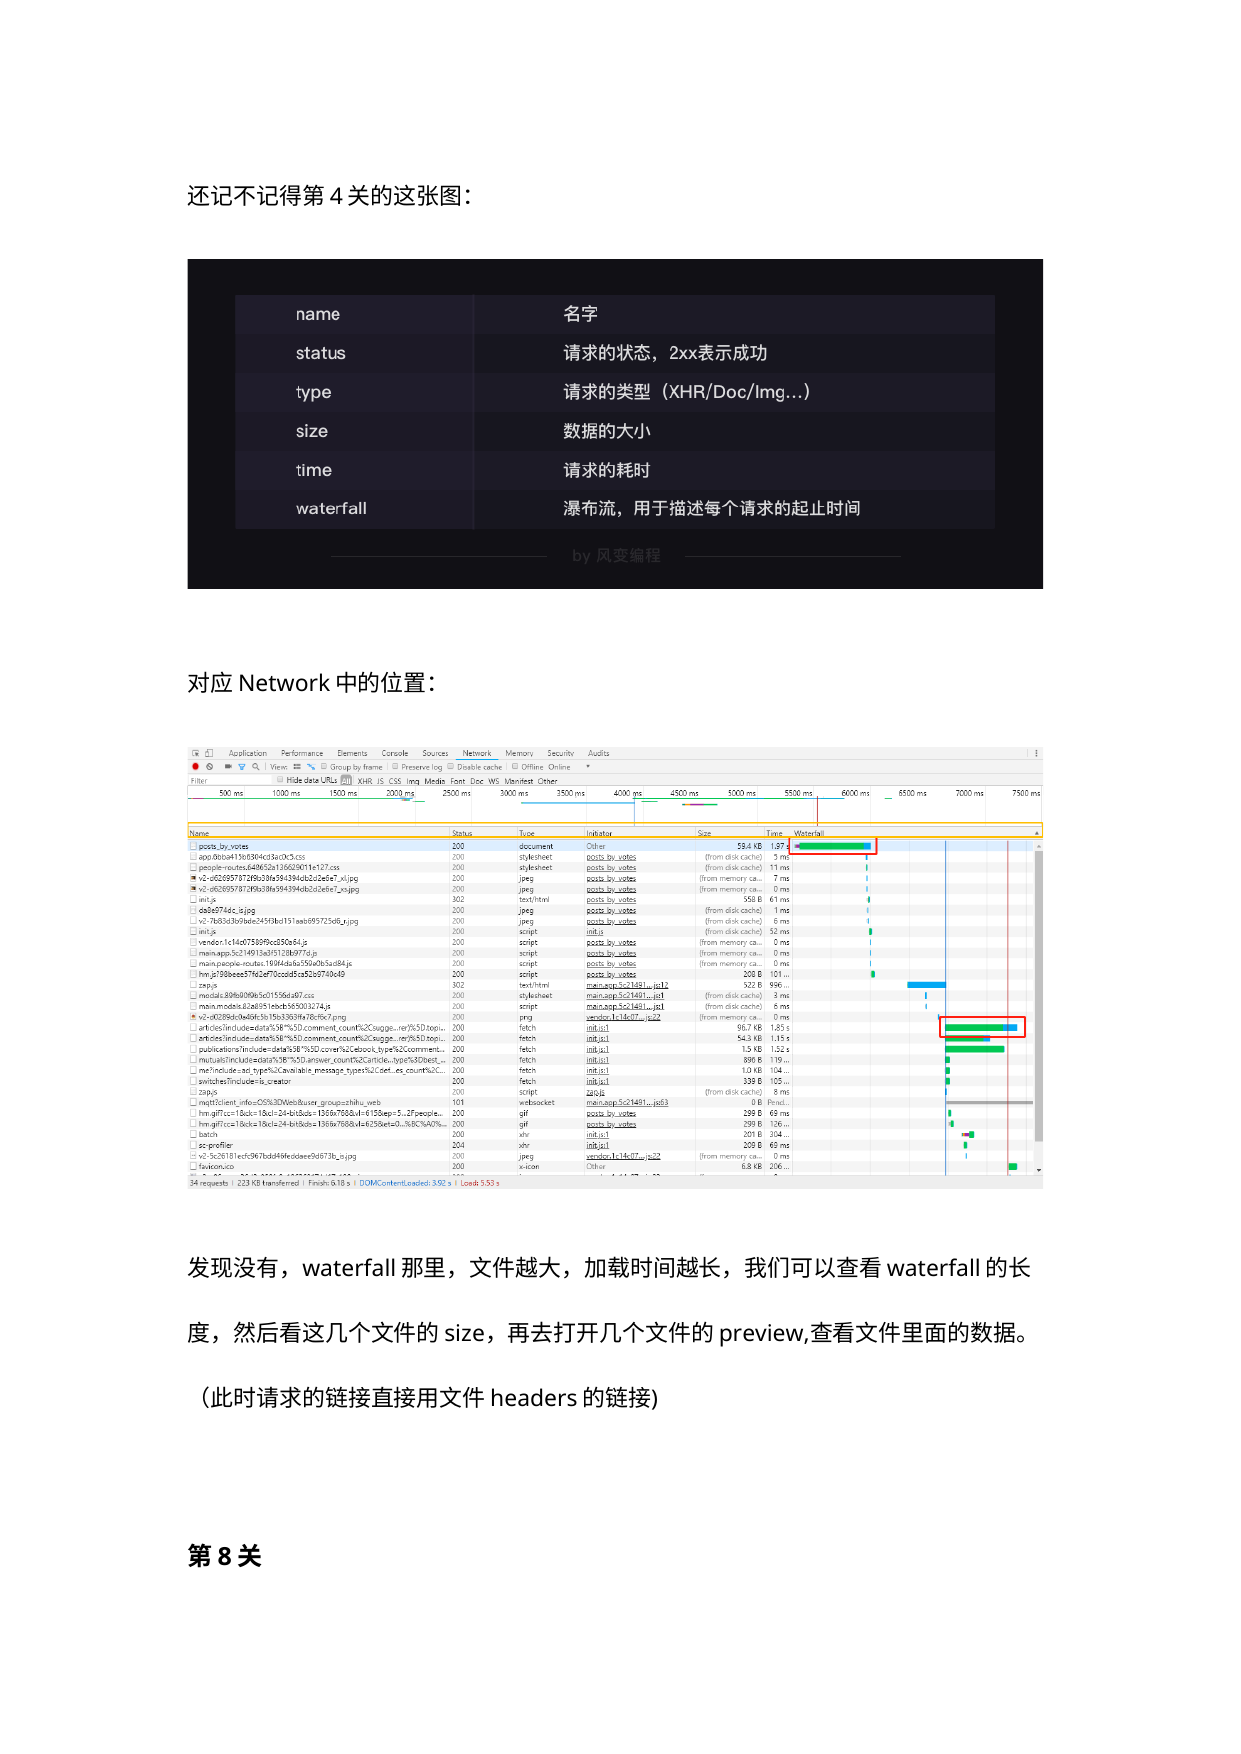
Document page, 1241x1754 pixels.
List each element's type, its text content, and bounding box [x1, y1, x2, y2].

text 第8关 [187, 1522, 1053, 1587]
text 还记不记得第4关的这张图： [187, 162, 1053, 227]
picture [187, 259, 1044, 589]
text 发现没有，waterfall那里，文件越大，加载时间越长，我们可以查看waterfall的长度，然后看这几个文件的size，再去打开几个文件的preview,查看文件里面的数据。（此时请求的链接直接用文件headers的链接) [187, 1234, 1053, 1429]
picture [187, 747, 1044, 1189]
text 对应Network中的位置： [187, 649, 1053, 714]
